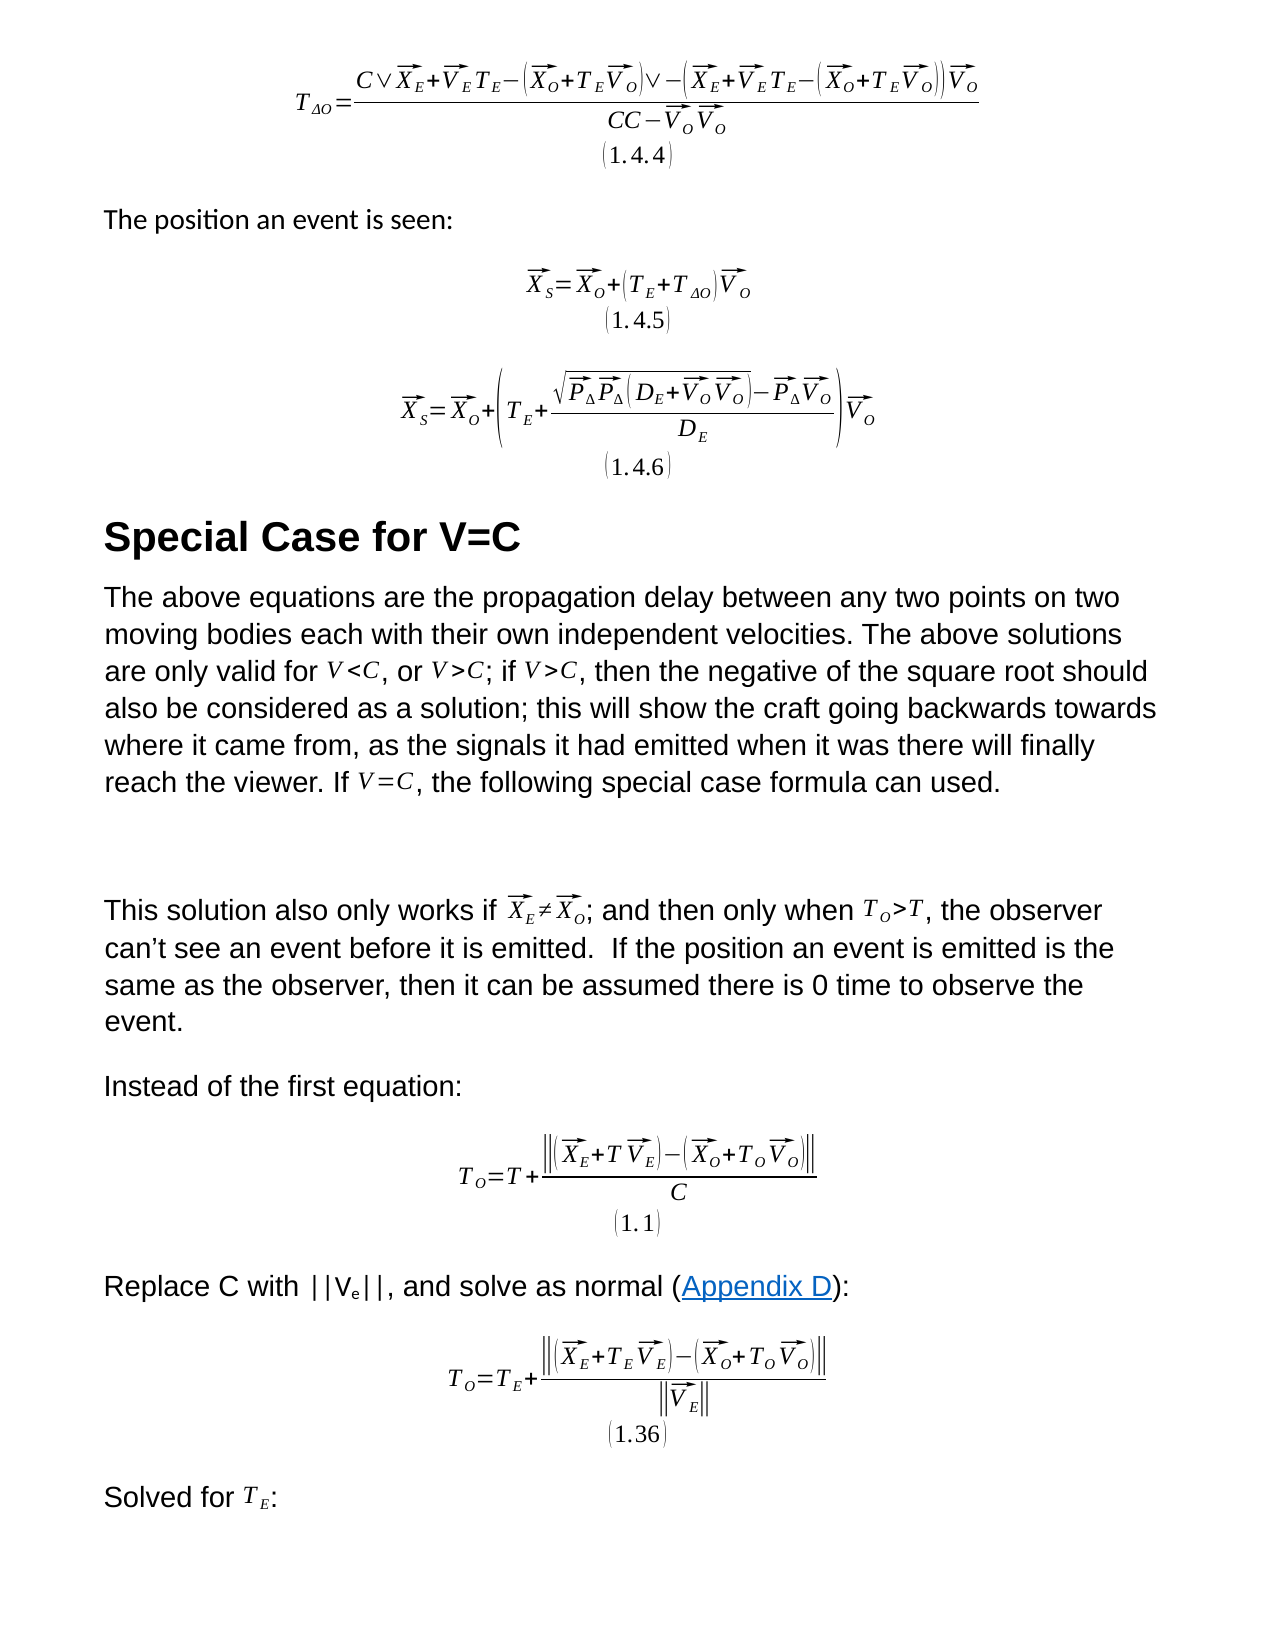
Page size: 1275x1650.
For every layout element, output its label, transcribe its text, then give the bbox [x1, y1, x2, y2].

text The position an event is seen: [103, 201, 1172, 236]
text Solved for : [103, 1480, 1172, 1514]
subtitle Special Case for V=C [103, 512, 1172, 560]
text This solution also only works if ; and then only when , the observer can’t see an event before it is emitted. If the position an event is emitted is the same as the observer, then it can be assumed there is 0 time to observe the event. [103, 893, 1172, 1038]
text Replace C with ||Ve||, and solve as normal (Appendix D): [103, 1268, 1172, 1304]
text Instead of the first equation: [103, 1068, 1172, 1102]
text The above equations are the propagation delay between any two points on two moving bodies each with their own independent velocities. The above solutions are only valid for , or ; if , then the negative of the square root should also be considered as a solution; this will show the craft going backwards towards where it came from, as the signals it had emitted when it was there will finally reach the viewer. If , the following special case formula can used. [103, 580, 1172, 798]
